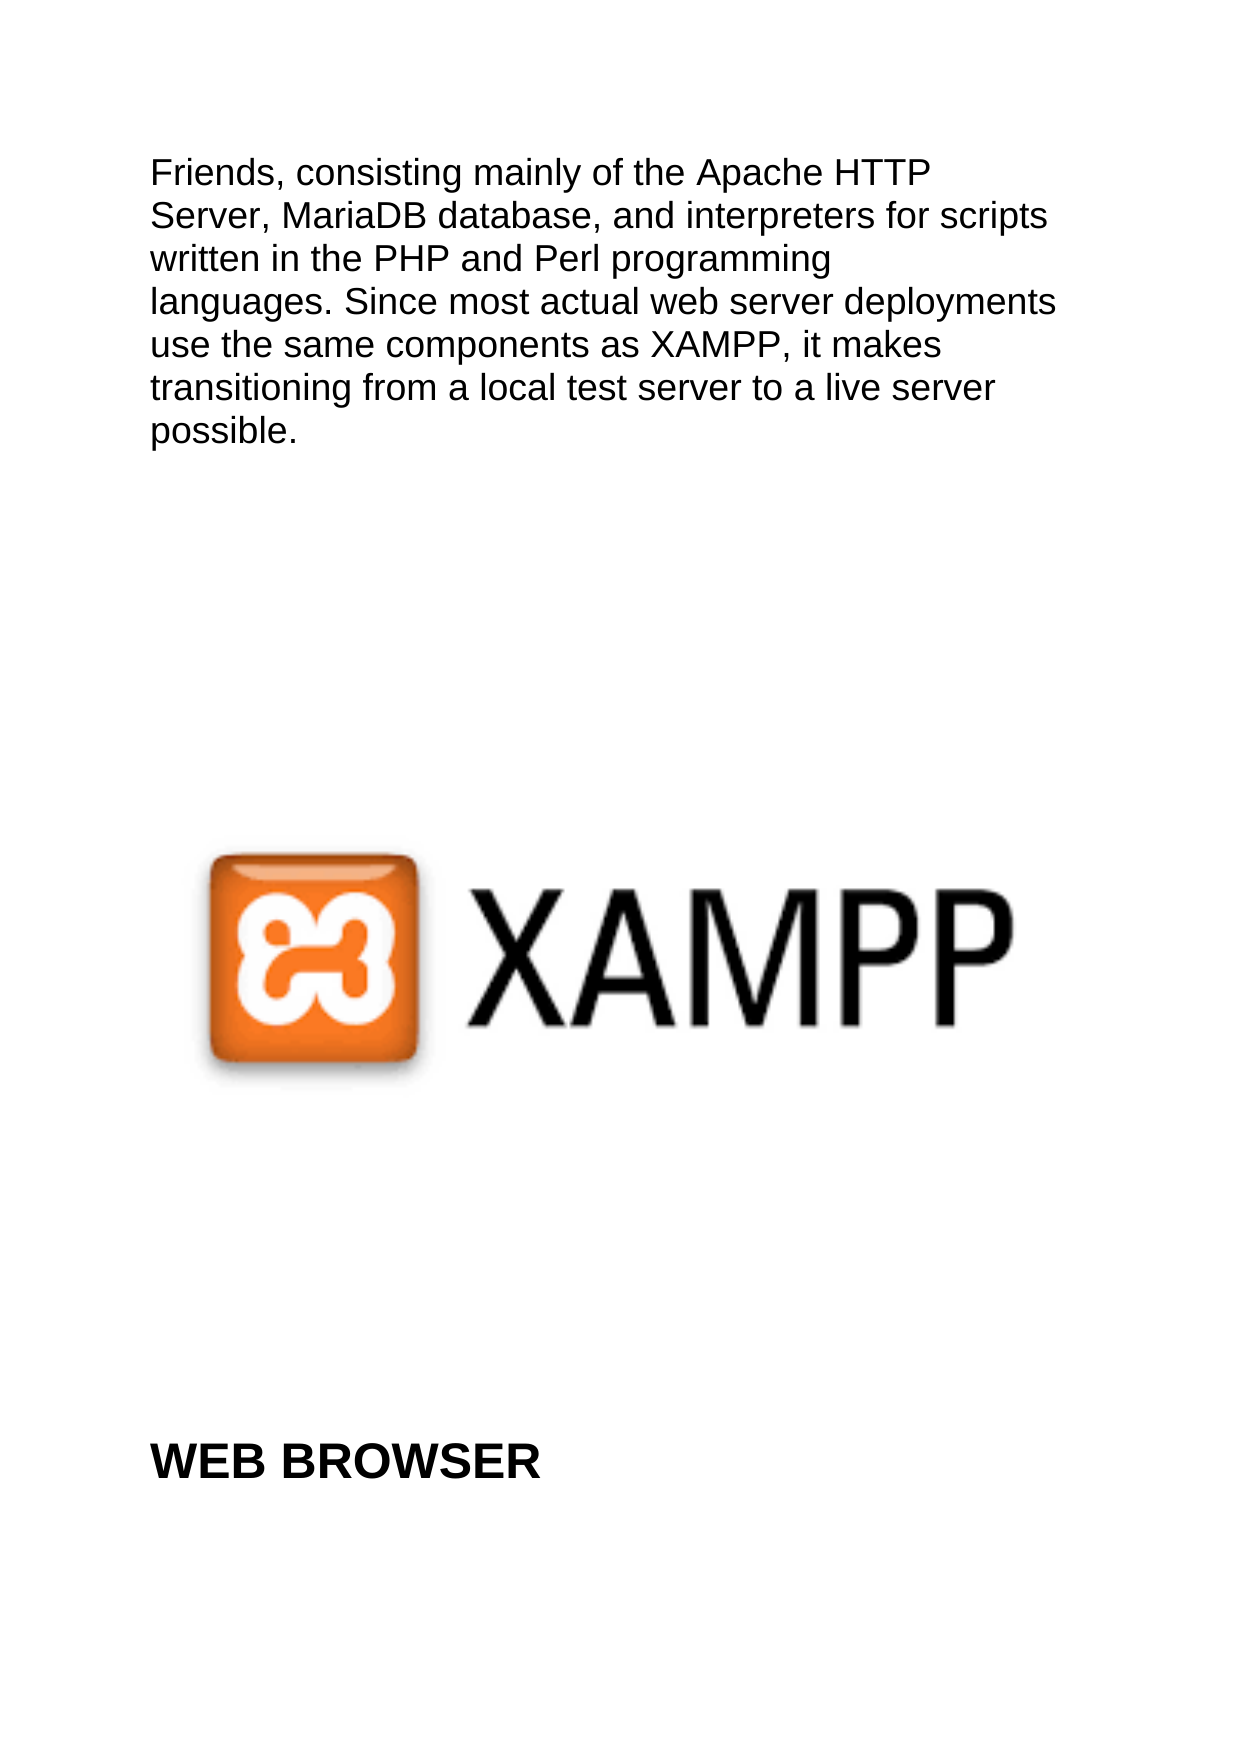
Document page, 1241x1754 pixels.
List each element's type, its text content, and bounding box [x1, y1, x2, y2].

text WEB BROWSER [150, 1432, 1090, 1489]
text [150, 150, 1090, 452]
picture [150, 708, 1072, 1227]
